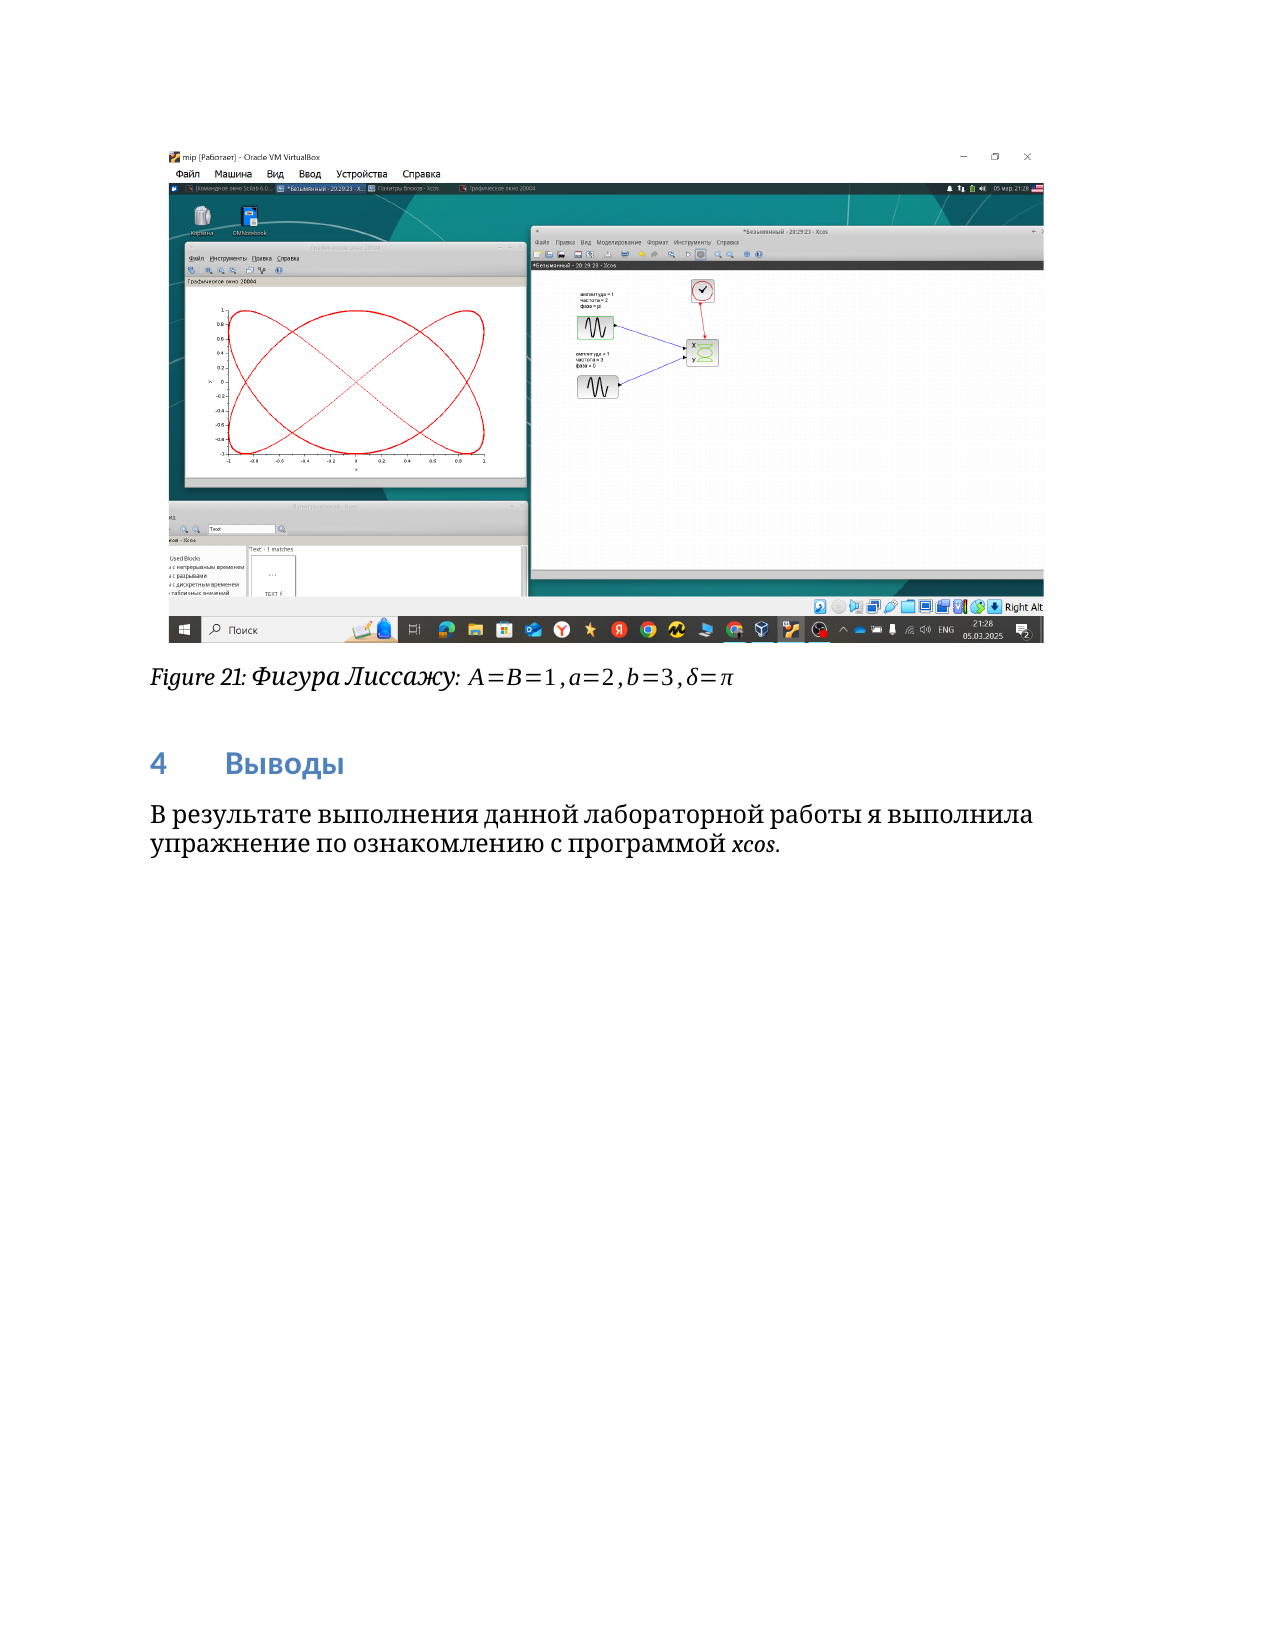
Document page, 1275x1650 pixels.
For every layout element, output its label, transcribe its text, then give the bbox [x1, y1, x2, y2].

text Figure 21: Фигура Лиссажу: [150, 663, 1125, 692]
picture [168, 150, 1044, 643]
text В результате выполнения данной лабораторной работы я выполнила упражнение по ознакомлению с программой xcos. [150, 801, 1125, 859]
subtitle 4 Выводы [150, 742, 1125, 782]
